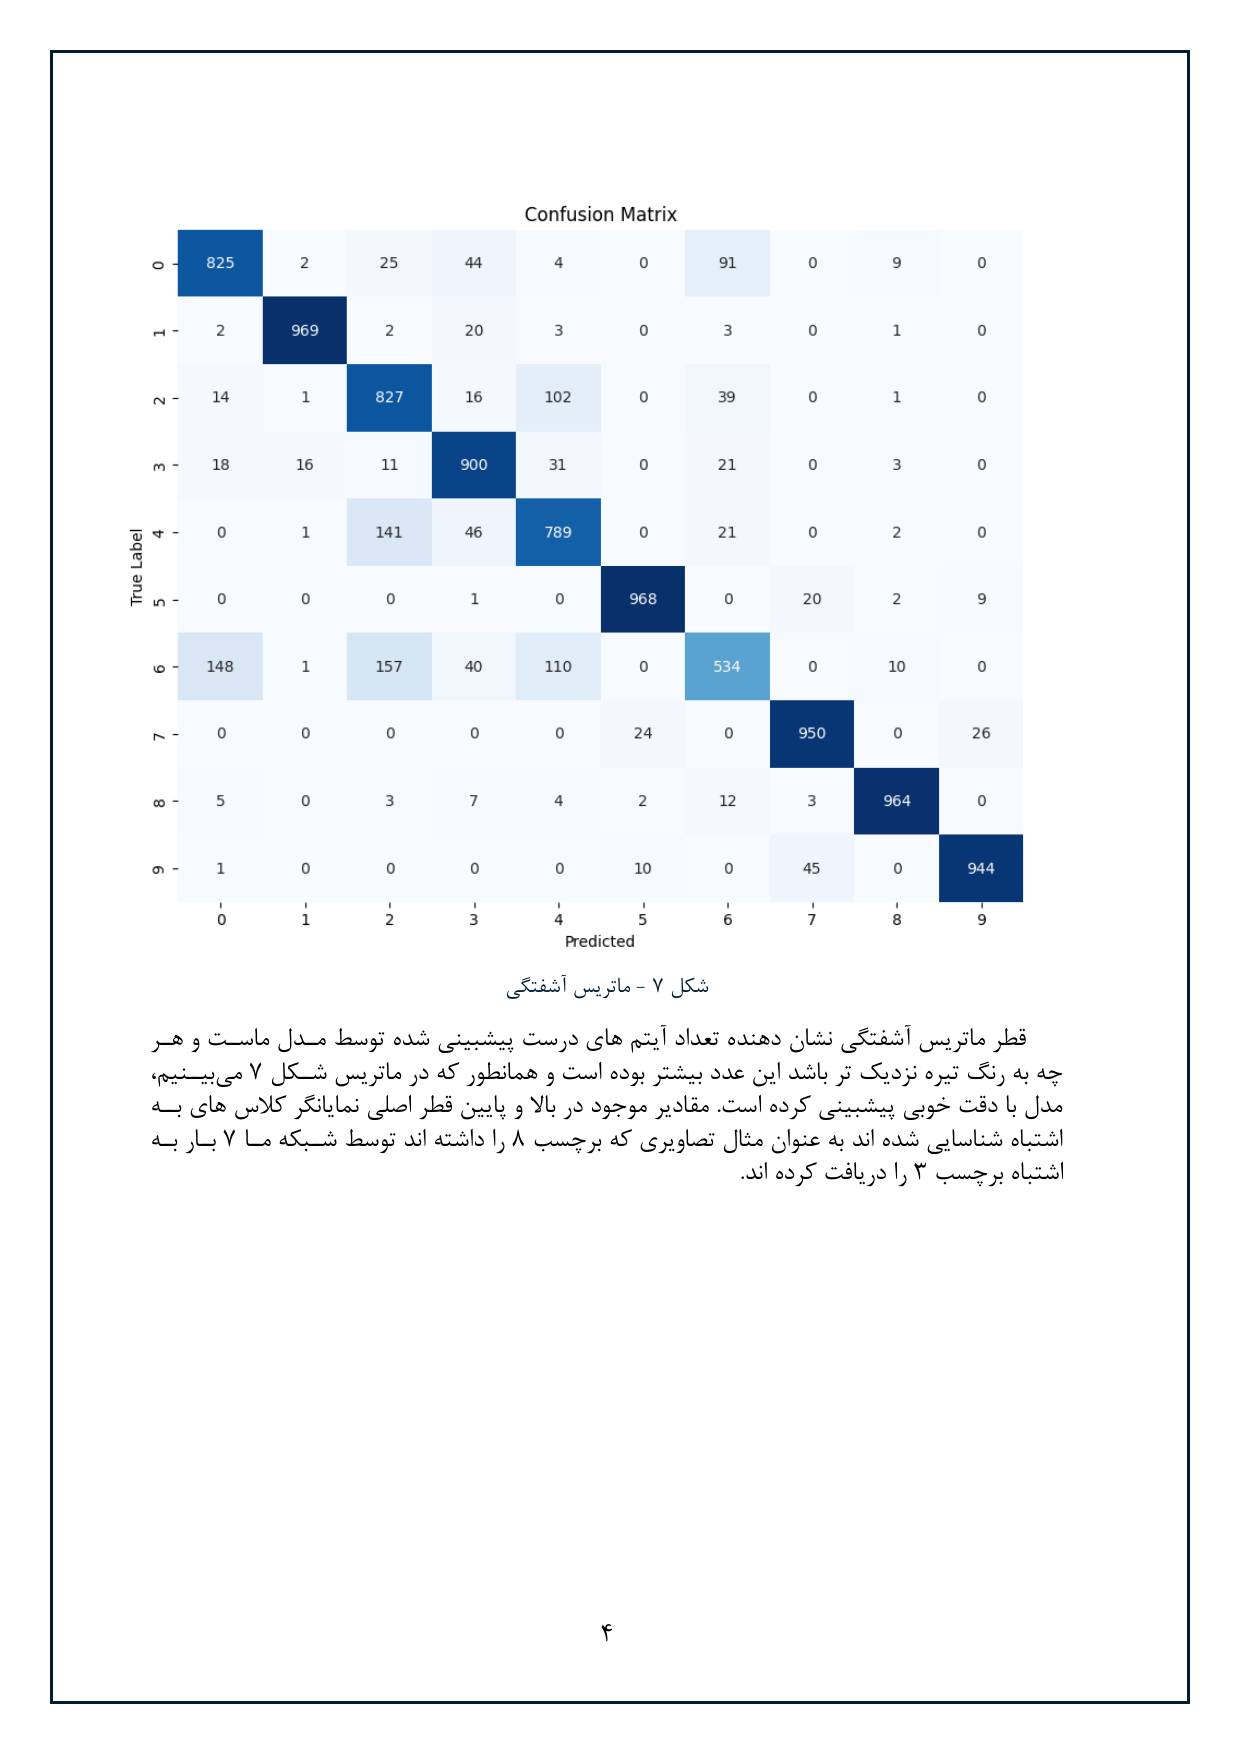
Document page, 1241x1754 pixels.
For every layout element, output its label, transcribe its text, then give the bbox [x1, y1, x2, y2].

picture [120, 195, 1034, 960]
text قطر ماتریس آشفتگی نشان دهنده تعداد آیتم های درست پیشبینی شده توسط مدل ماست و هر چه به رنگ تیره نزدیک تر باشد این عدد بیشتر بوده است و همانطور که در ماتریس شکل 7 می‌بینیم، مدل با دقت خوبی پیشبینی کرده است. مقادیر موجود در بالا و پایین قطر اصلی نمایانگر کلاس های به اشتباه شناسایی شده اند به عنوان مثال تصاویری که برچسب 8 را داشته اند توسط شبکه ما 7 بار به اشتباه برچسب 3 را دریافت کرده اند. [150, 1026, 1063, 1190]
text شکل 7 - ماتریس آشفتگی [150, 976, 1063, 1001]
